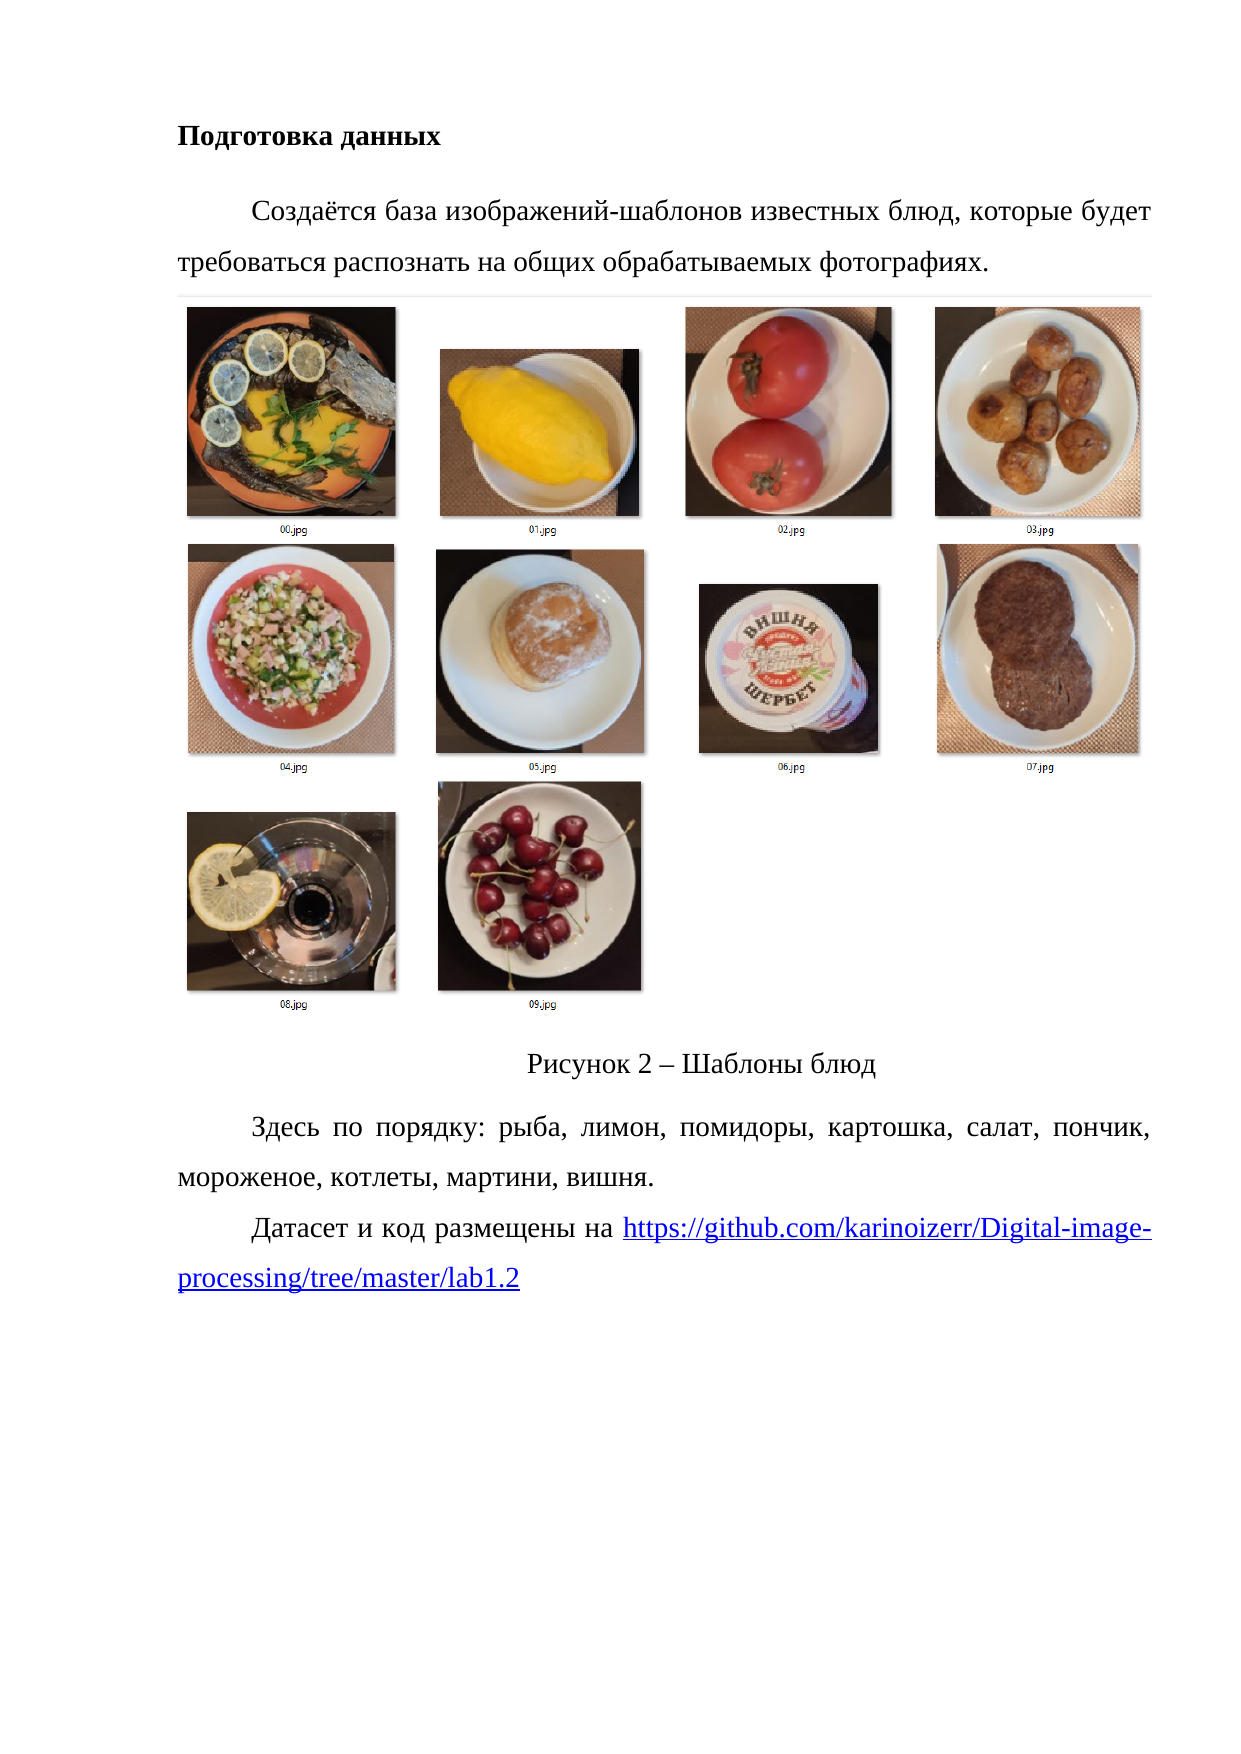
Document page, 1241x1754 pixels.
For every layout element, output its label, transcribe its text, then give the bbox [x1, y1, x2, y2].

text Создаётся база изображений-шаблонов известных блюд, которые будет требоваться распознать на общих обрабатываемых фотографиях. [177, 193, 1152, 277]
picture [177, 294, 1152, 1020]
text Датасет и код размещены на https://github.com/karinoizerr/Digital-image-processing/tree/master/lab1.2 [177, 1210, 1152, 1293]
text Рисунок 2 – Шаблоны блюд [177, 1046, 1152, 1080]
text Подготовка данных [177, 118, 1152, 152]
text Здесь по порядку: рыба, лимон, помидоры, картошка, салат, пончик, мороженое, котлеты, мартини, вишня. [177, 1109, 1152, 1193]
